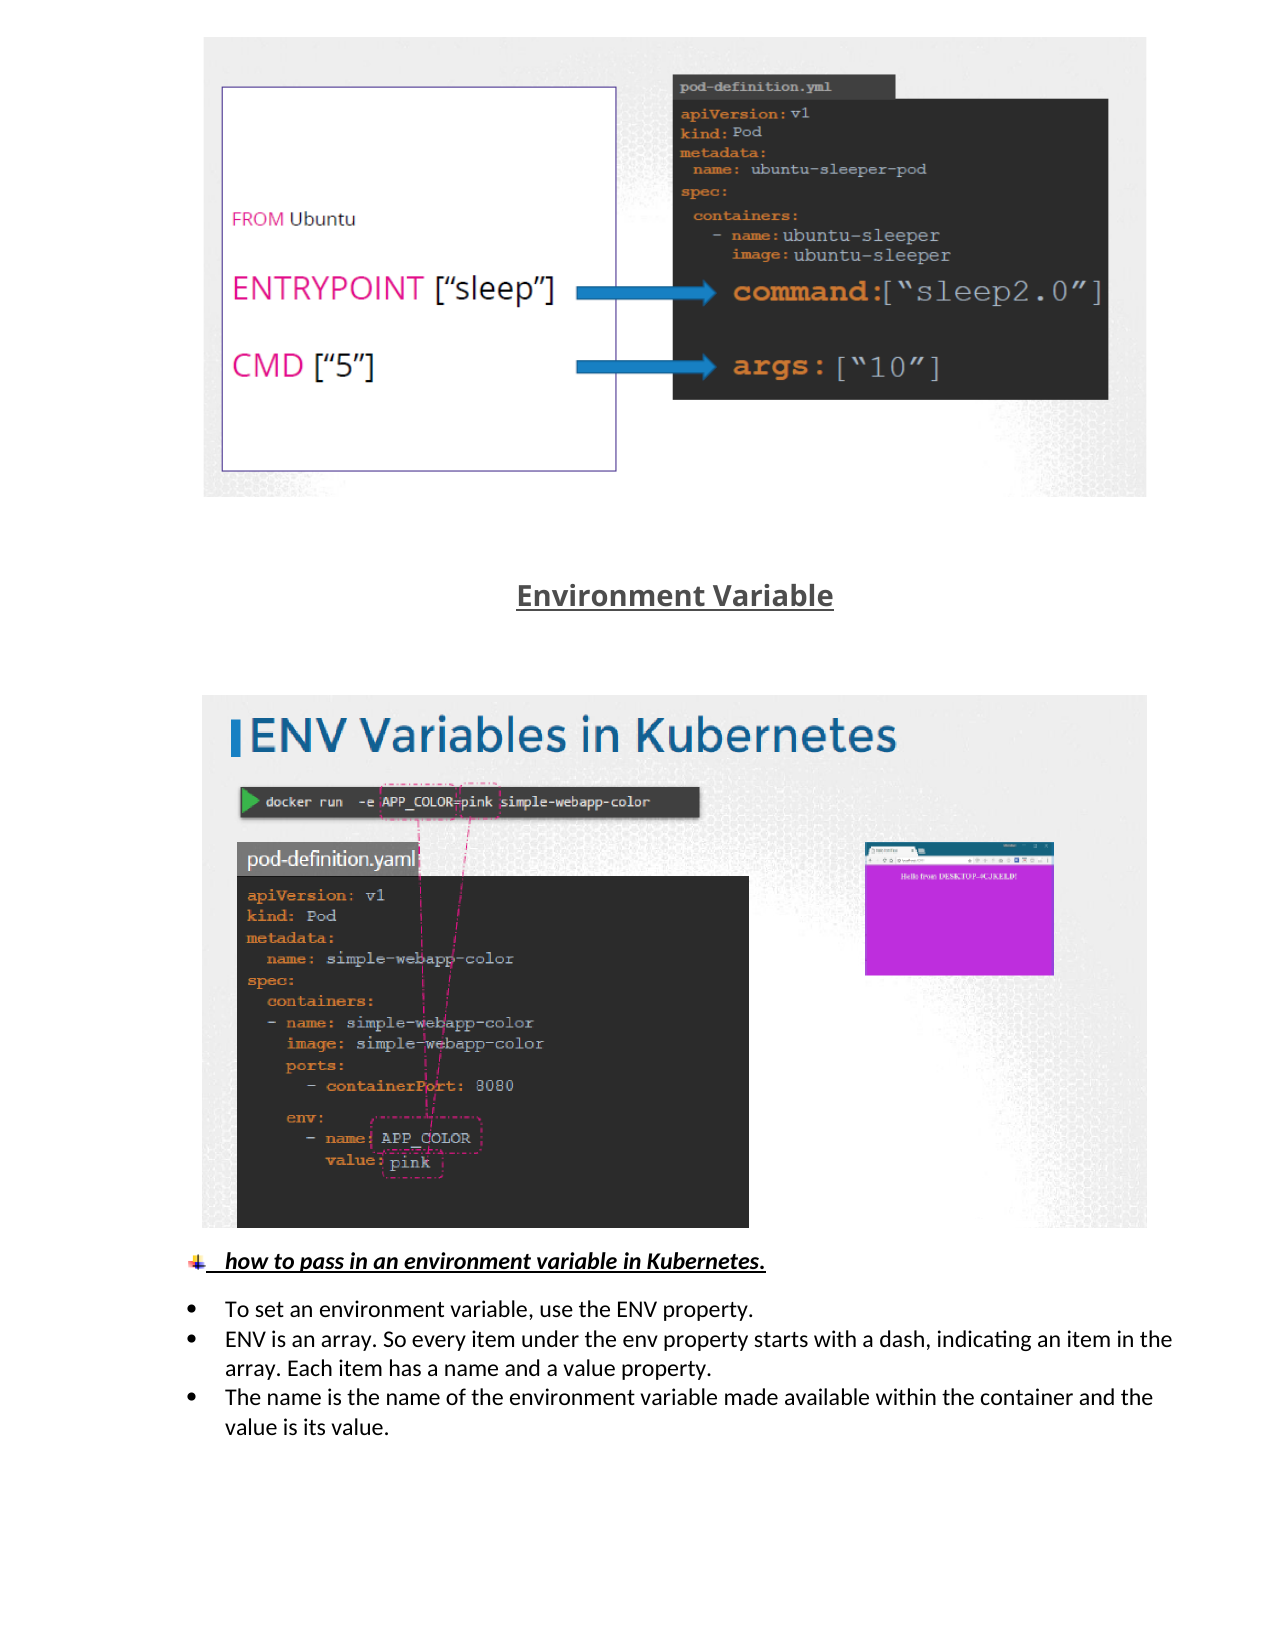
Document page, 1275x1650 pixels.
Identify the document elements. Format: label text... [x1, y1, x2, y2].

list To set an environment variable, use the ENV property. [187, 1294, 1200, 1324]
picture [203, 37, 1147, 497]
text Environment Variable [150, 575, 1200, 615]
list The name is the name of the environment variable made available within the container and the value is its value. [187, 1382, 1200, 1441]
list ENV is an array. So every item under the env property starts with a dash, indicating an item in the array. Each item has a name and a value property. [187, 1324, 1200, 1382]
picture [201, 694, 1149, 1228]
list how to pass in an environment variable in Kubernetes. [187, 1246, 1200, 1276]
picture [188, 1253, 206, 1270]
